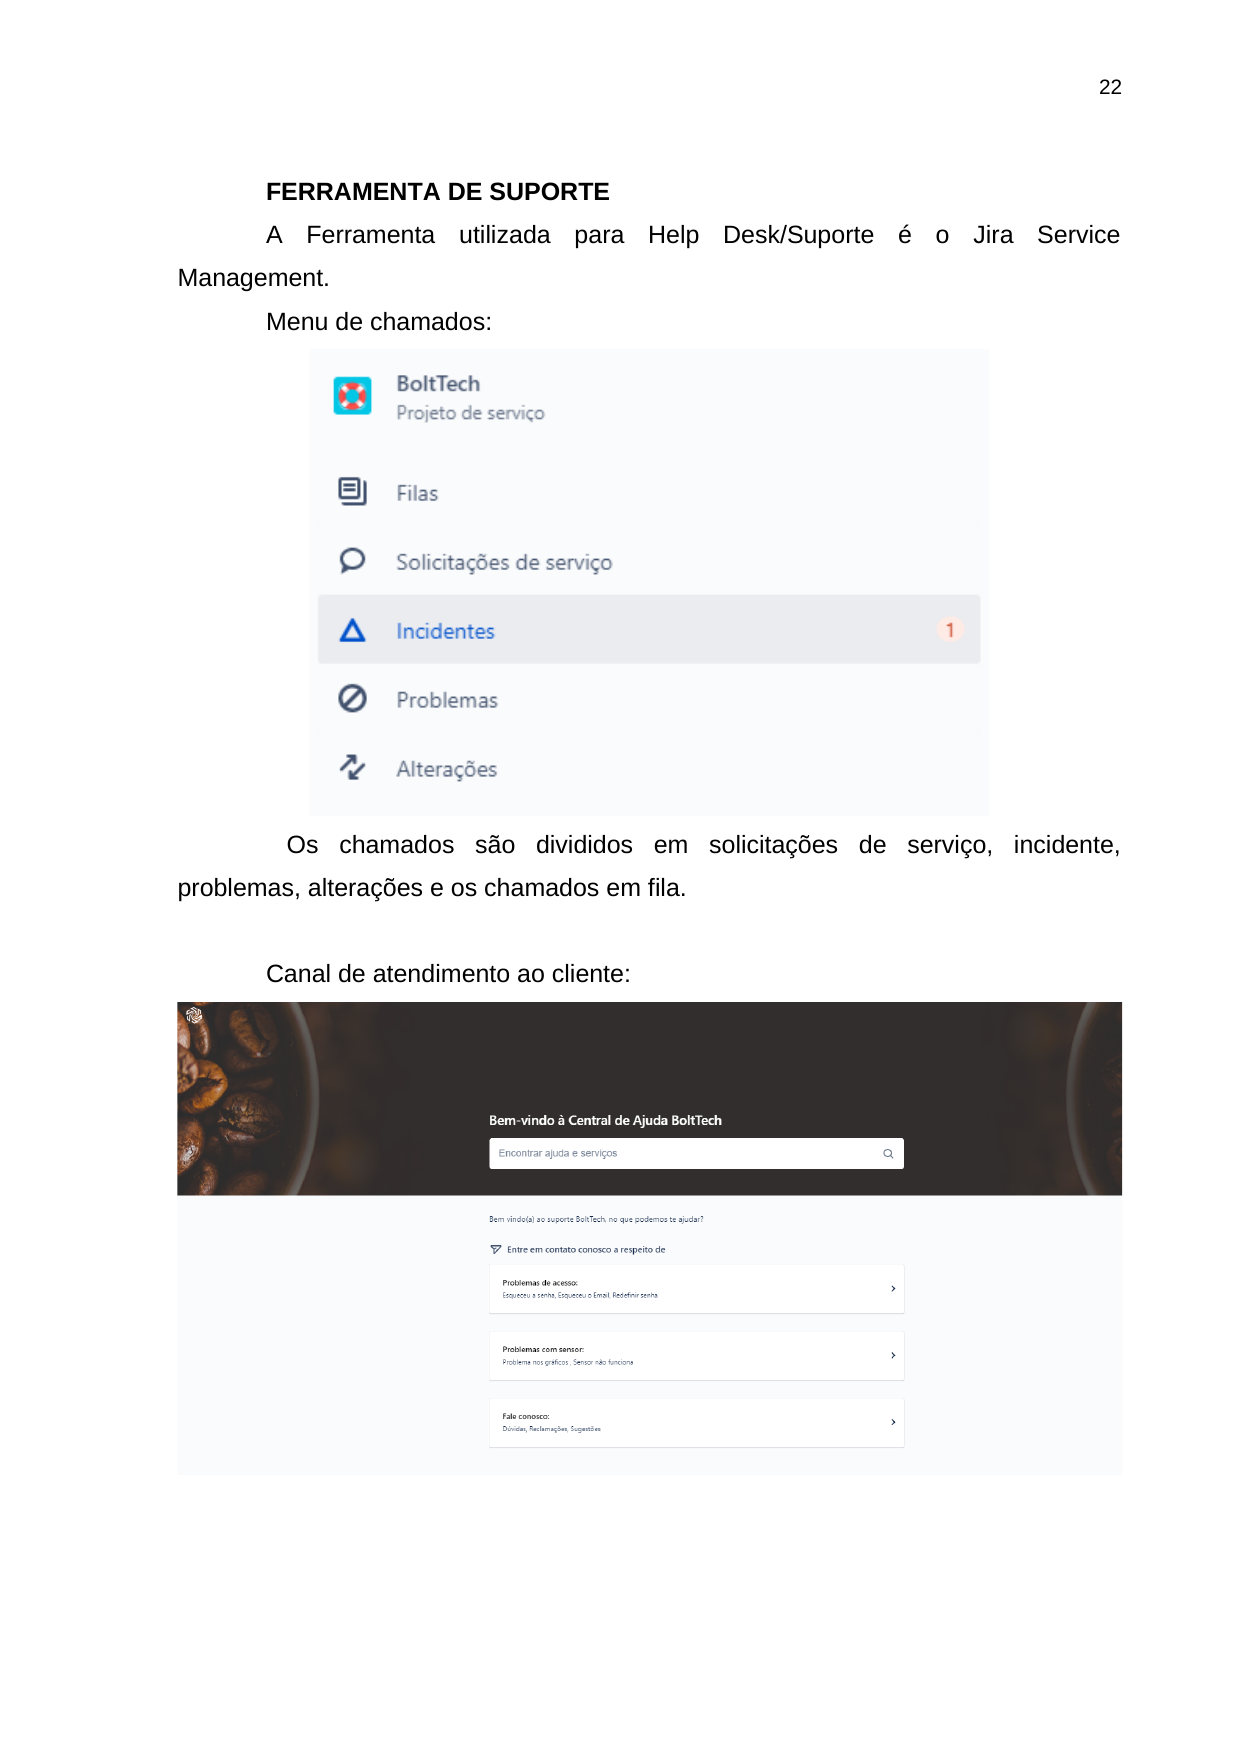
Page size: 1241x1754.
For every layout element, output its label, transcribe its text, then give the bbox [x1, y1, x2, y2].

text Menu de chamados: [177, 307, 1122, 335]
text Os chamados são divididos em solicitações de serviço, incidente, problemas, alterações e os chamados em fila. [177, 830, 1122, 902]
text A Ferramenta utilizada para Help Desk/Suporte é o Jira Service Management. [177, 220, 1122, 292]
picture [309, 349, 990, 816]
text Canal de atendimento ao cliente: [177, 959, 1122, 988]
picture [177, 1002, 1123, 1475]
text FERRAMENTA DE SUPORTE [177, 177, 1122, 206]
